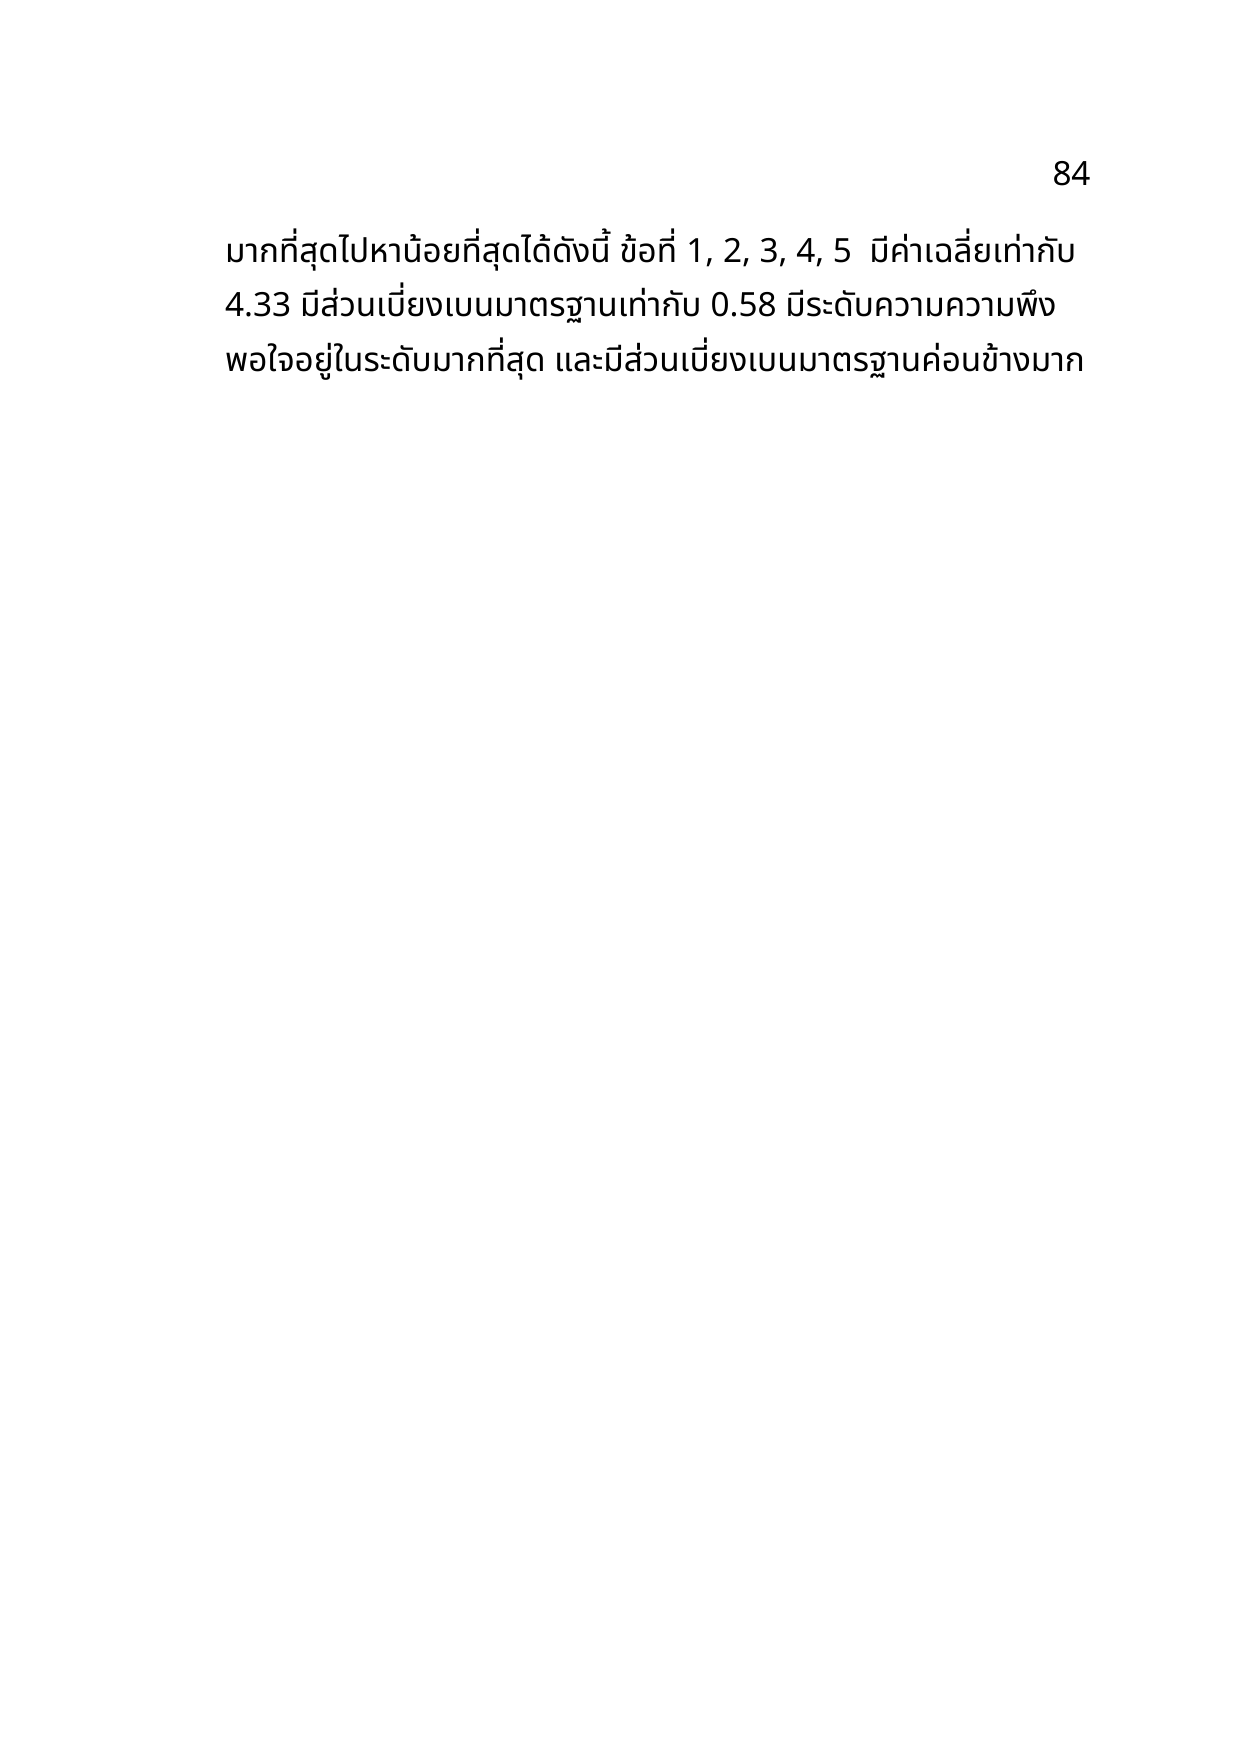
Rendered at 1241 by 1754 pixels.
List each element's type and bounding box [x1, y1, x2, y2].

text [225, 227, 1090, 386]
